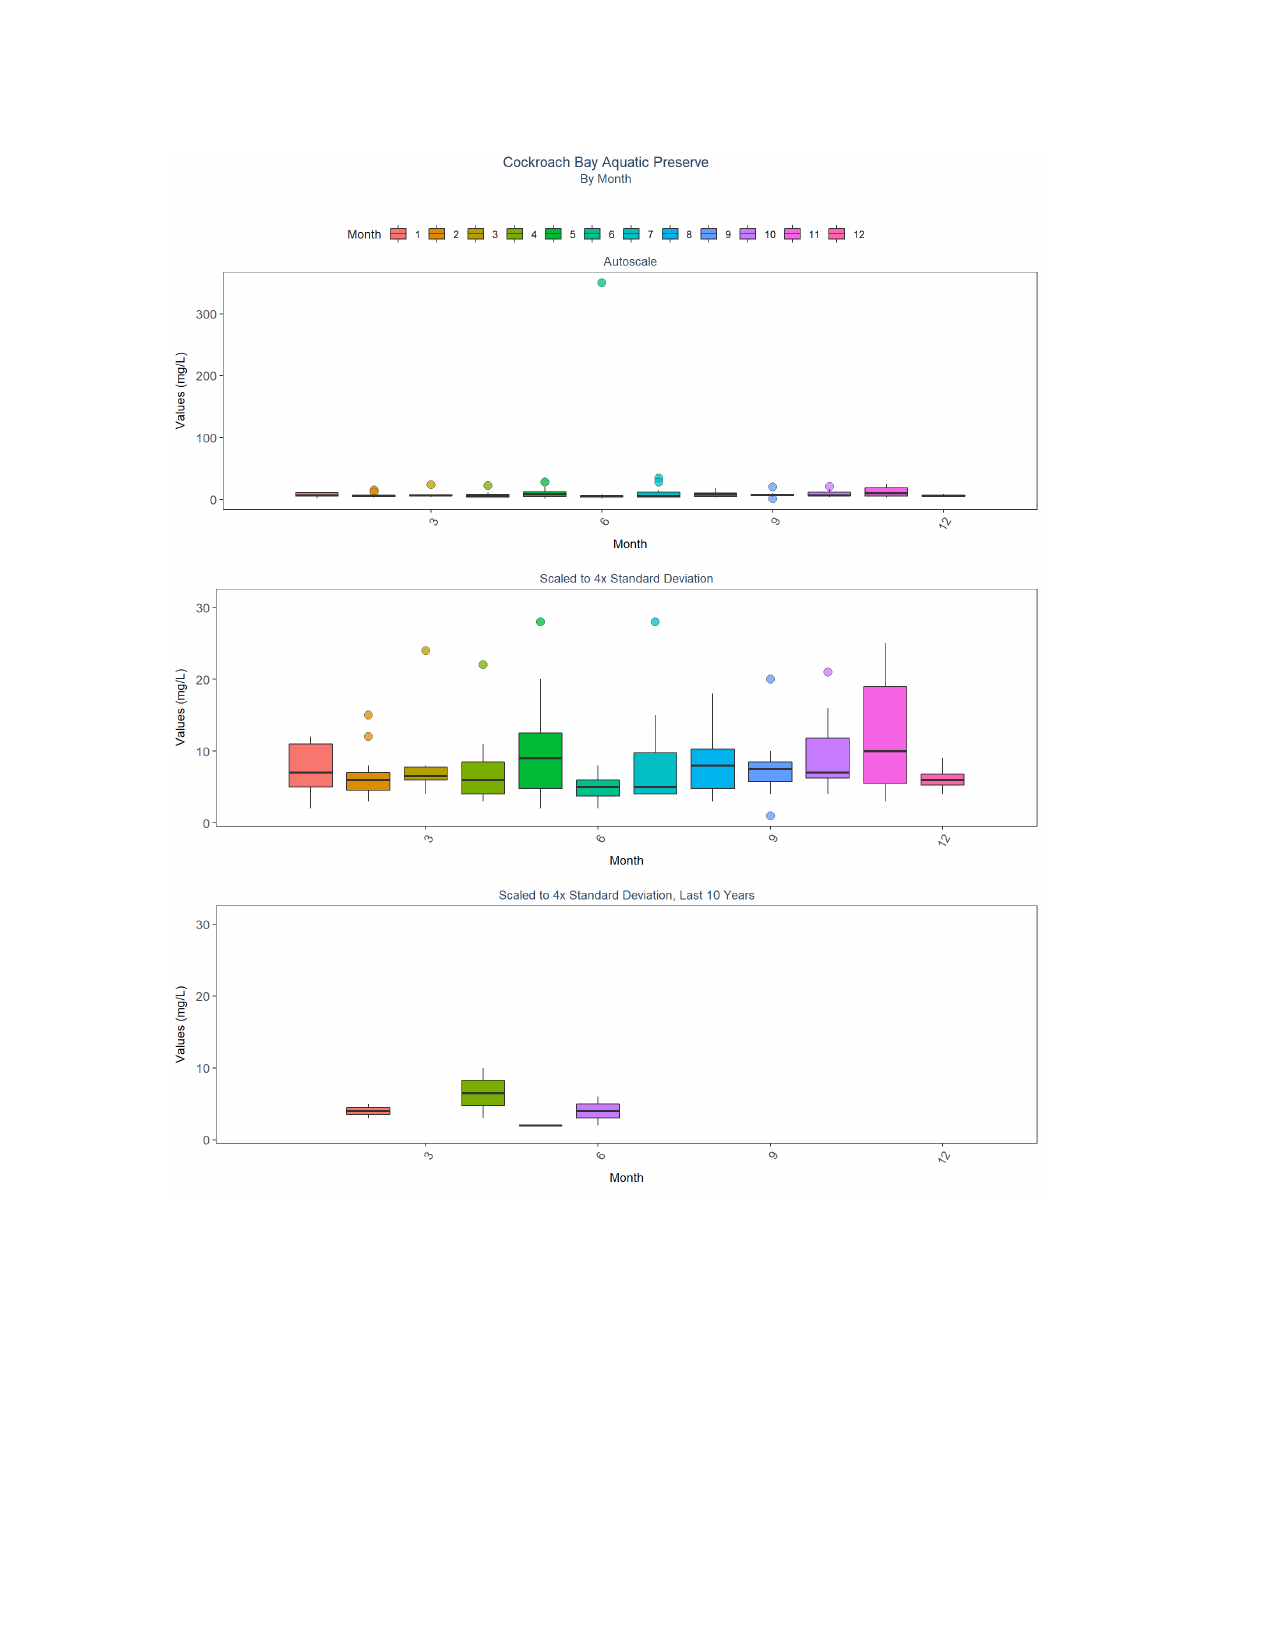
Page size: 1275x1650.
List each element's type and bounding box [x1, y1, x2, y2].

picture [168, 150, 1044, 1200]
